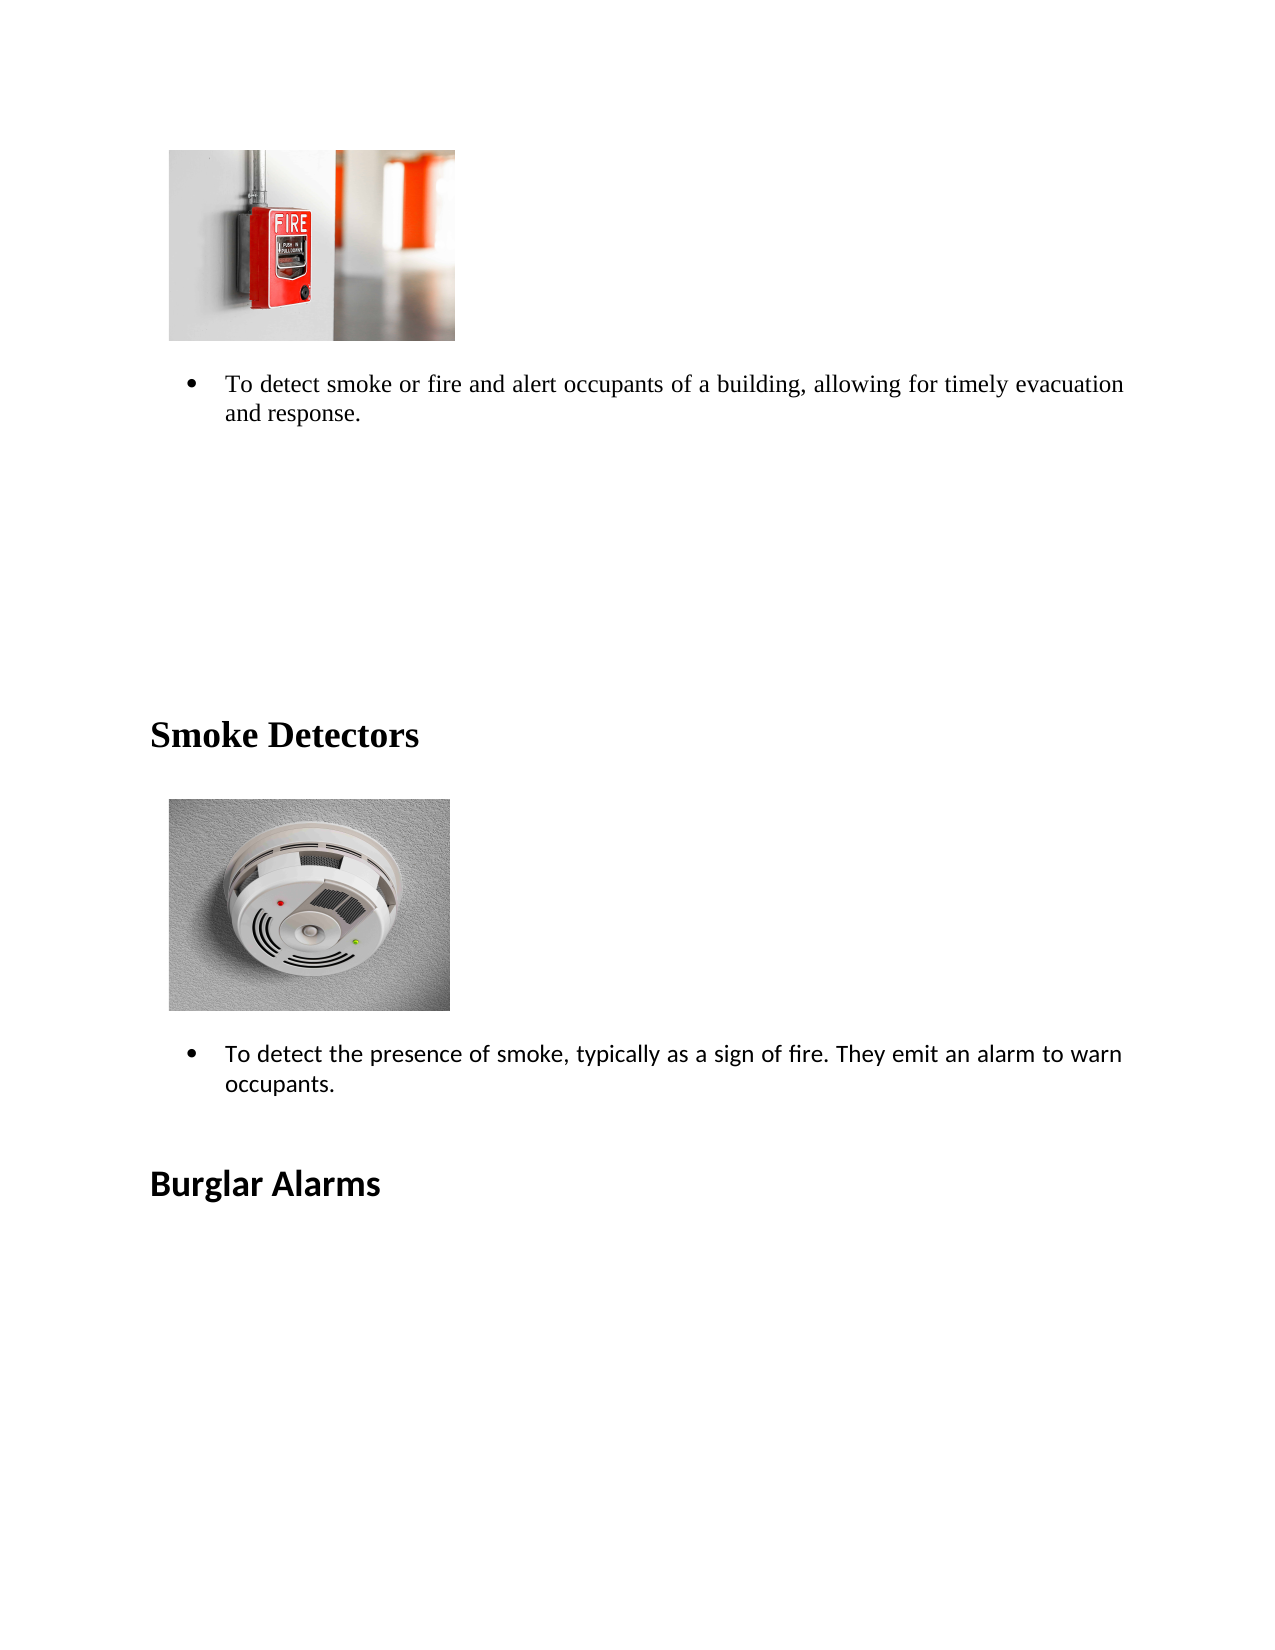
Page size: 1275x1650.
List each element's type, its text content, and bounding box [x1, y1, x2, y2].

list To detect smoke or fire and alert occupants of a building, allowing for timely evacuation and response. [187, 369, 1125, 427]
list To detect the presence of smoke, typically as a sign of fire. They emit an alarm to warn occupants. [187, 1038, 1125, 1099]
text Smoke Detectors [150, 713, 1125, 756]
text Burglar Alarms [150, 1160, 1125, 1206]
